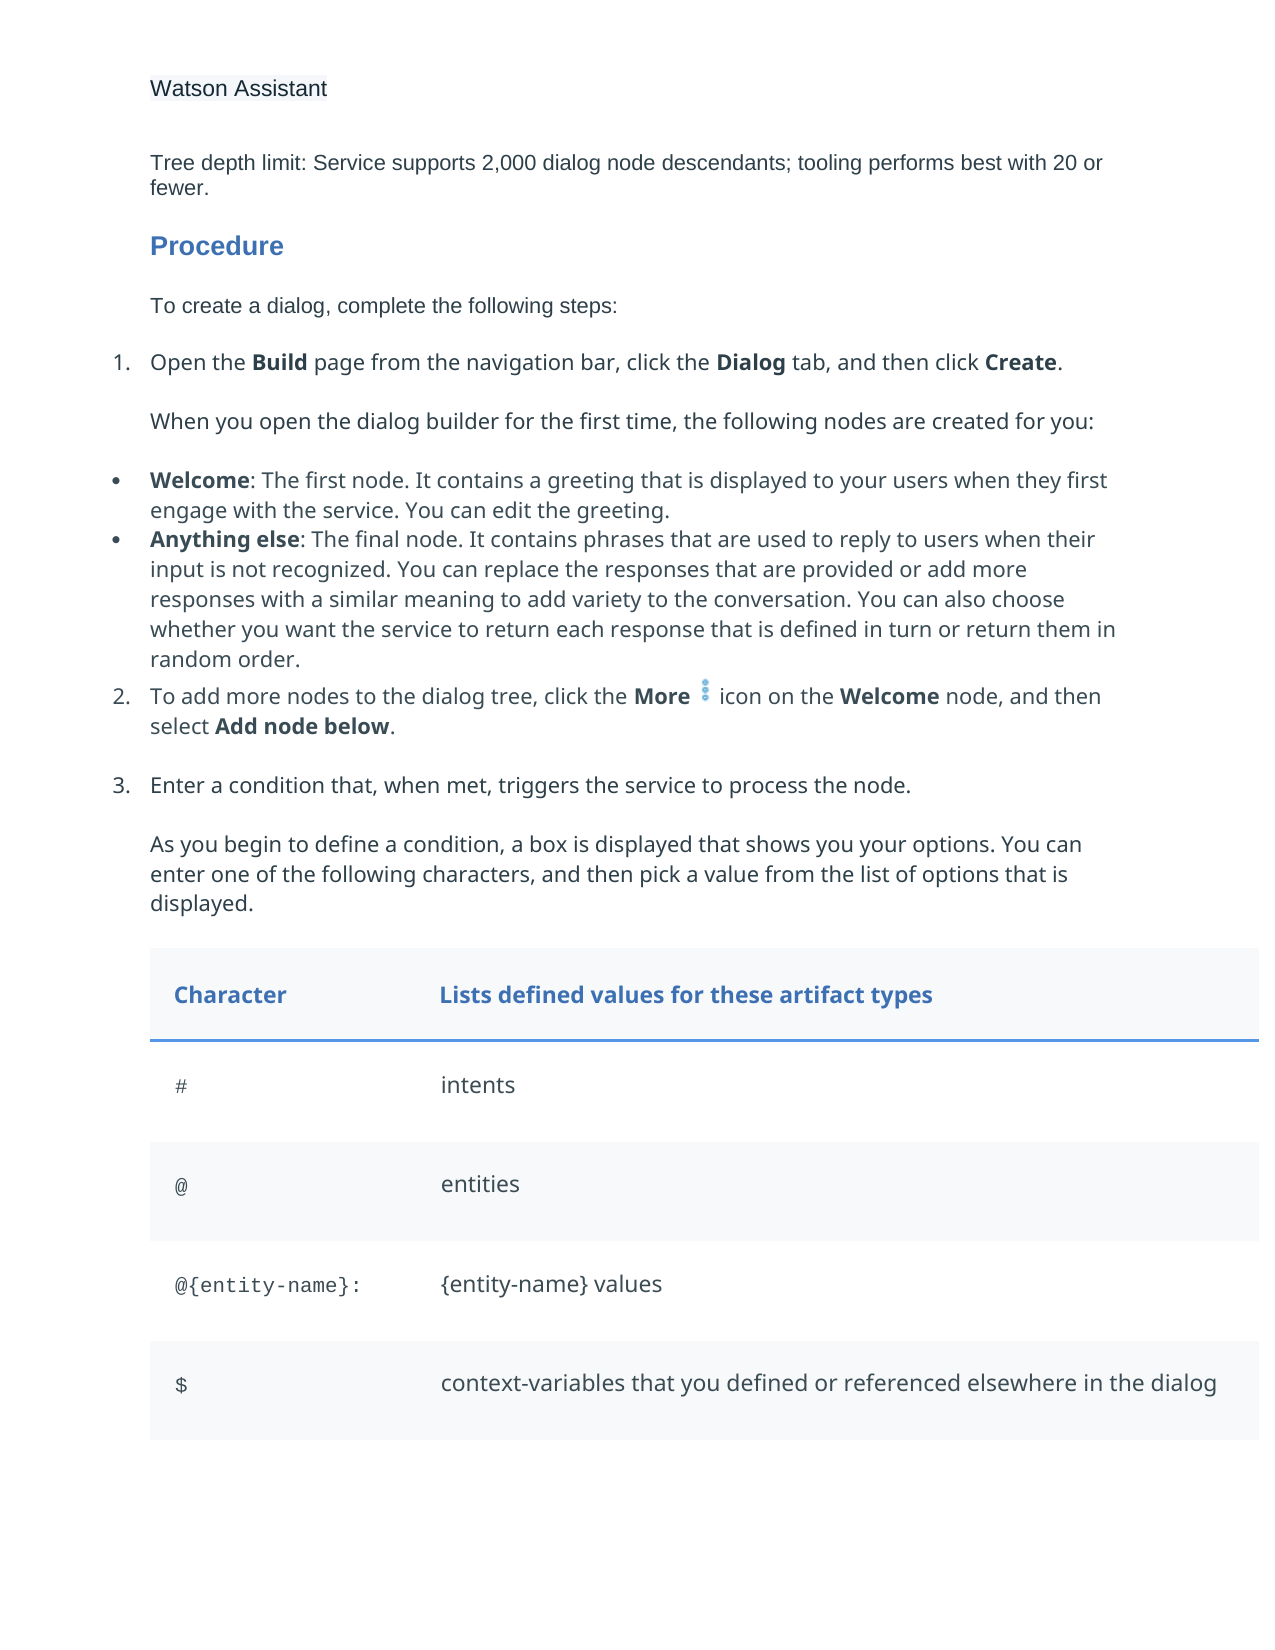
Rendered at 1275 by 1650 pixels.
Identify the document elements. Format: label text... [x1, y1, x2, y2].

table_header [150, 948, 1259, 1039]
list Anything else: The final node. It contains phrases that are used to reply to users when their input is not recognized. You can replace the responses that are provided or add more responses with a similar meaning to add variety to the conversation. You can also choose whether you want the service to return each response that is defined in turn or return them in random order. [112, 524, 1125, 673]
list Welcome: The first node. It contains a greeting that is displayed to your users when they first engage with the service. You can edit the greeting. [112, 465, 1125, 524]
text To create a dialog, complete the following steps: [150, 292, 1125, 318]
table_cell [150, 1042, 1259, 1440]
list Enter a condition that, when met, triggers the service to process the node. [112, 770, 1125, 800]
text As you begin to define a condition, a box is displayed that shows you your options. You can enter one of the following characters, and then pick a value from the list of options that is displayed. [150, 829, 1125, 918]
list To add more nodes to the dialog tree, click the More icon on the Welcome node, and then select Add node below. [112, 673, 1125, 741]
subtitle Procedure [150, 229, 1125, 261]
text Tree depth limit: Service supports 2,000 dialog node descendants; tooling performs best with 20 or fewer. [150, 150, 1125, 200]
picture [696, 673, 714, 705]
text When you open the dialog builder for the first time, the following nodes are created for you: [150, 406, 1125, 436]
list Open the Build page from the navigation bar, click the Dialog tab, and then click Create. [112, 347, 1125, 377]
